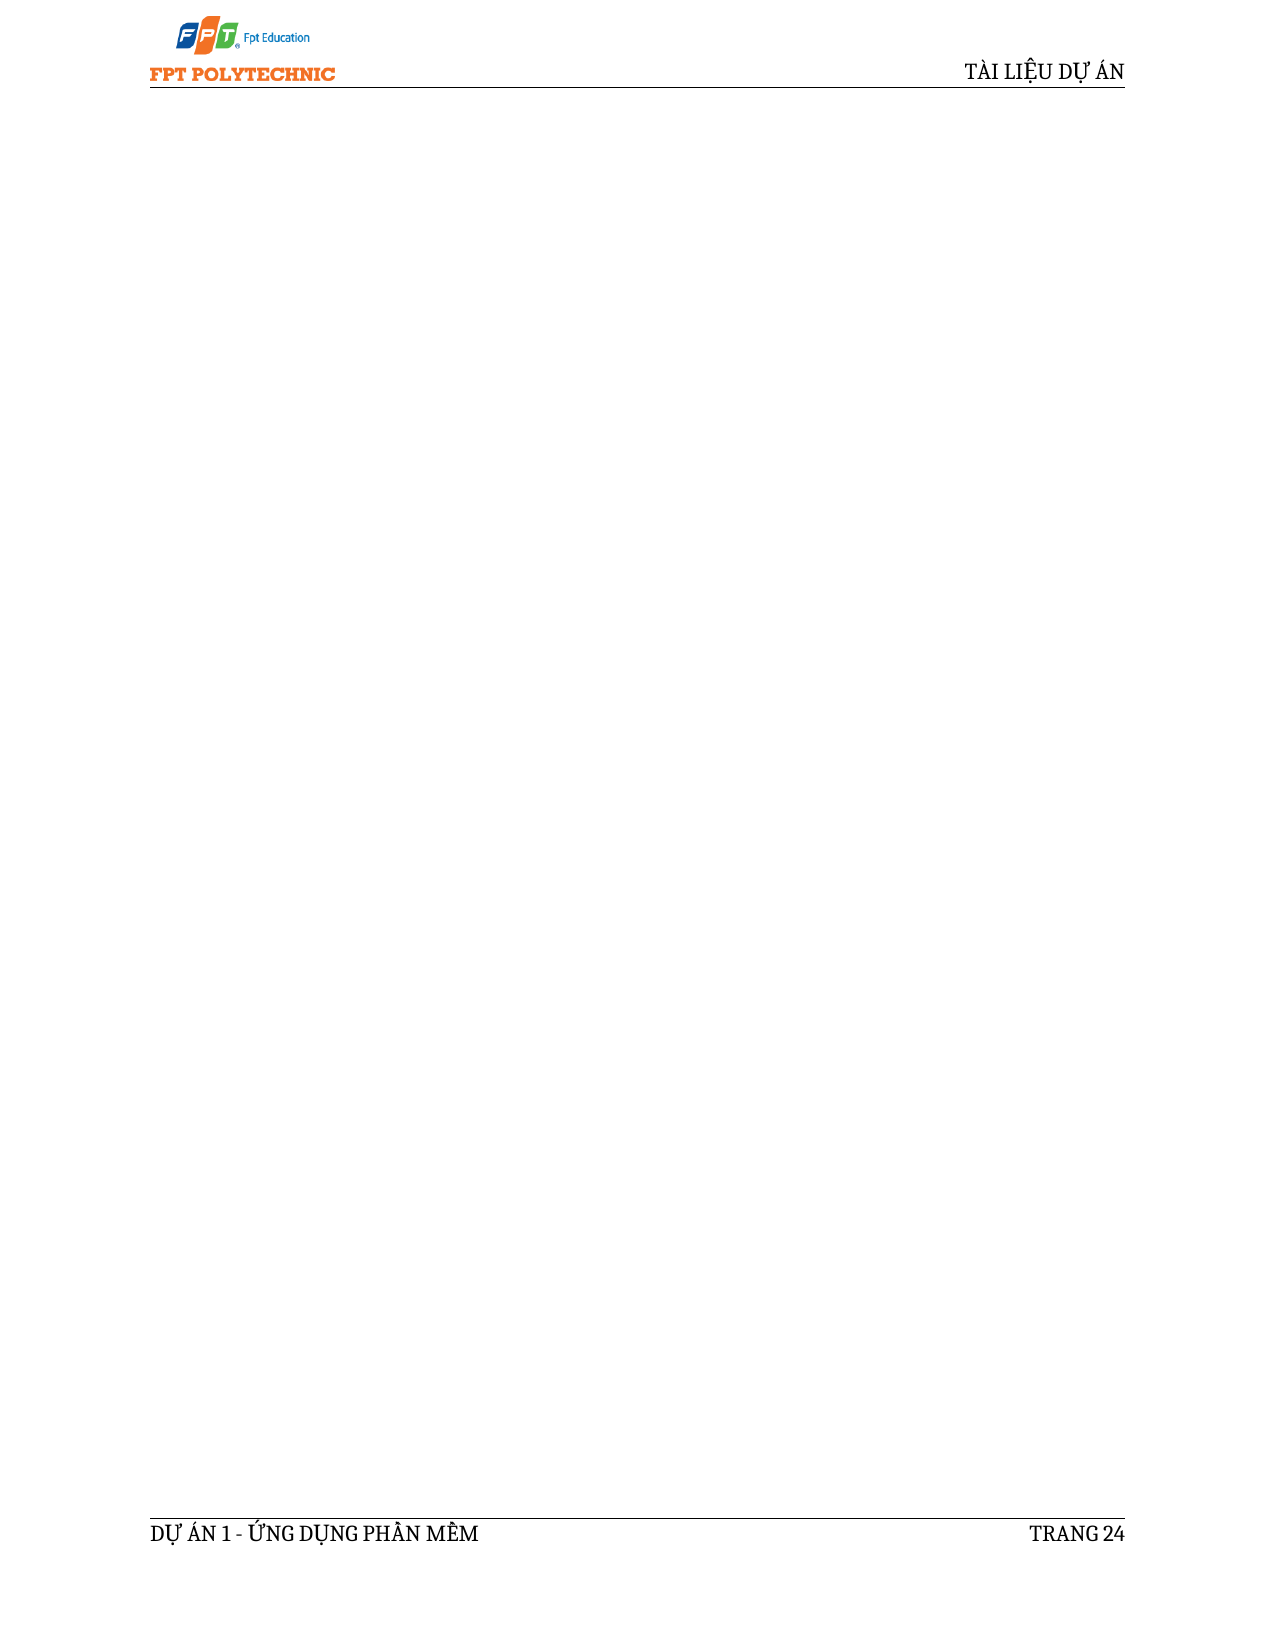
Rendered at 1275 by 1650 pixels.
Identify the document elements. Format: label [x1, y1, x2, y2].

picture [150, 16, 337, 81]
